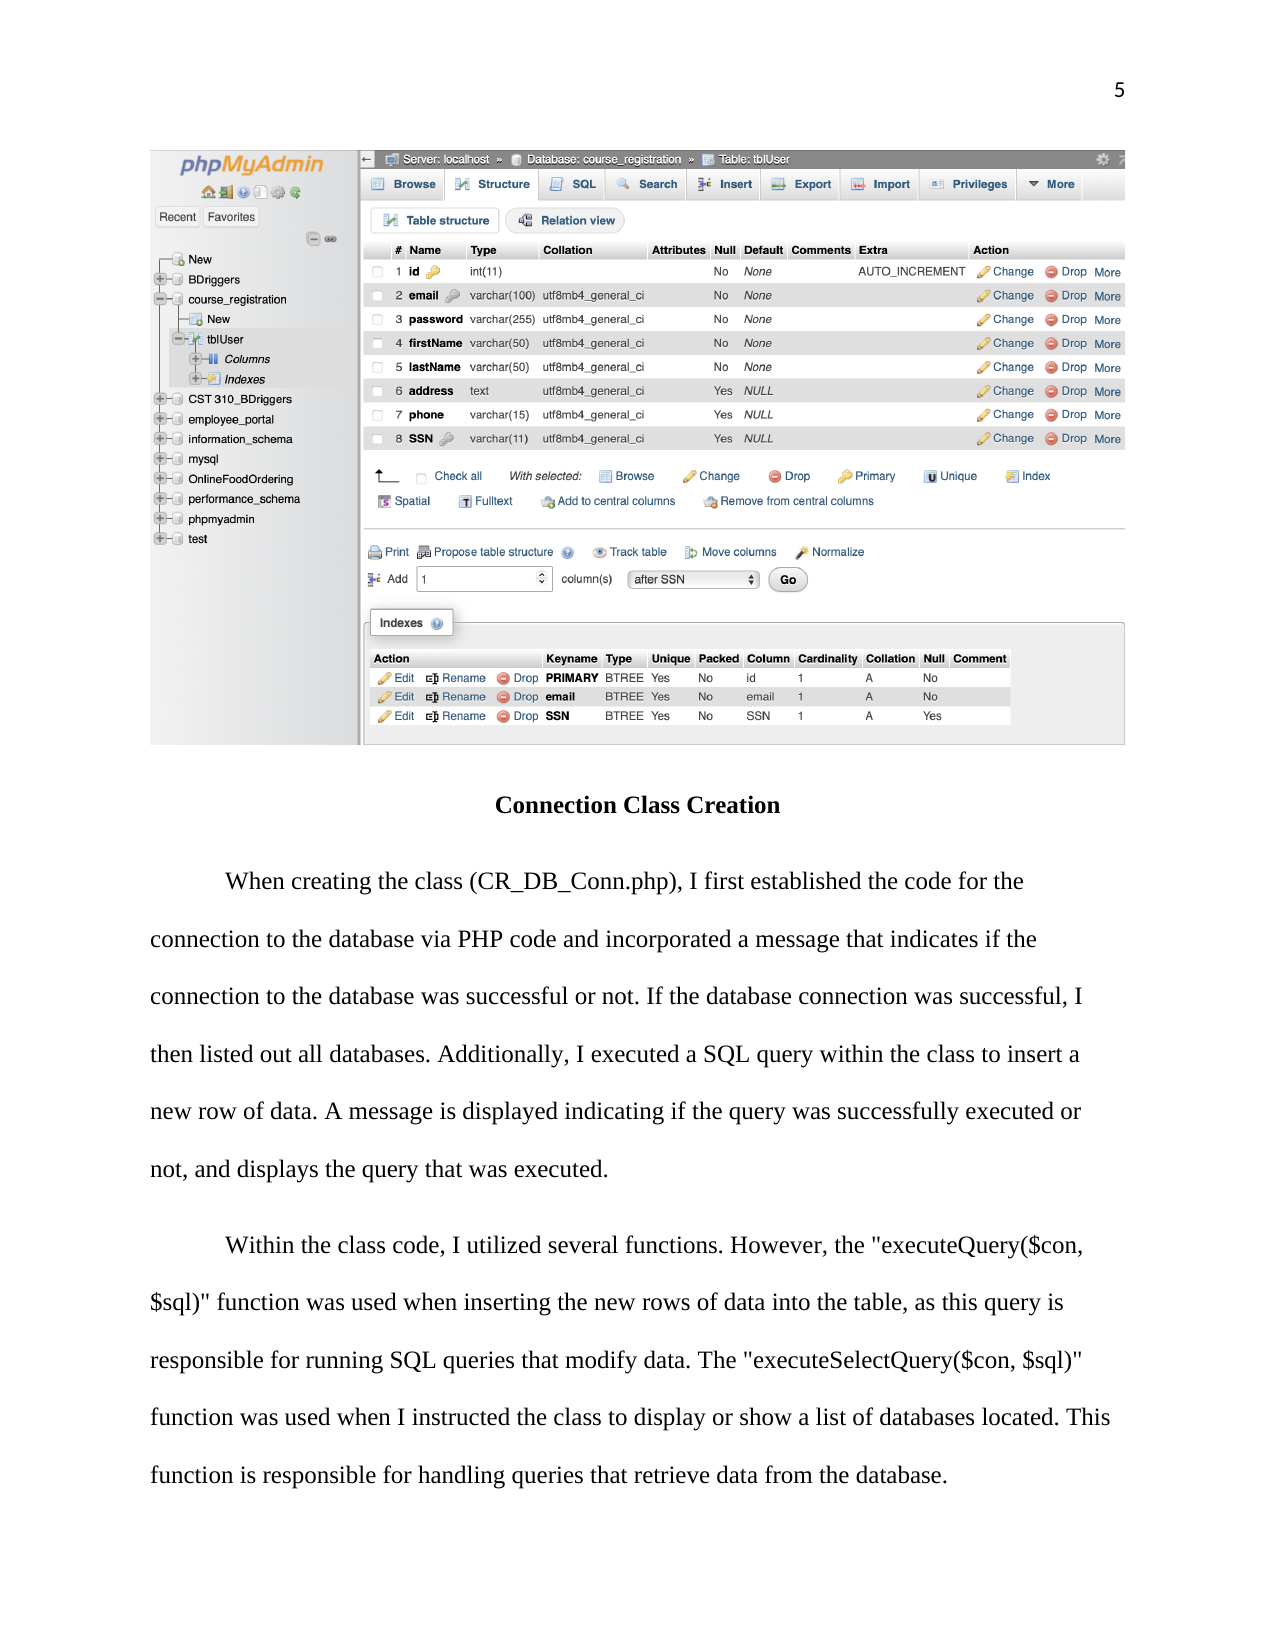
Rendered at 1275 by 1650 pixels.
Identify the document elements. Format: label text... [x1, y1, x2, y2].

text Within the class code, I utilized several functions. However, the "executeQuery($con, $sql)" function was used when inserting the new rows of data into the table, as this query is responsible for running SQL queries that modify data. The "executeSelectQuery($con, $sql)" function was used when I instructed the class to display or show a list of databases located. This function is responsible for handling queries that retrieve data from the database. [150, 1230, 1125, 1489]
text When creating the class (CR_DB_Conn.php), I first established the code for the connection to the database via PHP code and incorporated a message that indicates if the connection to the database was successful or not. If the database connection was successful, I then listed out all databases. Additionally, I executed a SQL query within the class to insert a new row of data. A message is displayed indicating if the query was successfully executed or not, and displays the query that was executed. [150, 866, 1125, 1182]
picture [150, 150, 1125, 745]
text Connection Class Creation [150, 790, 1125, 819]
